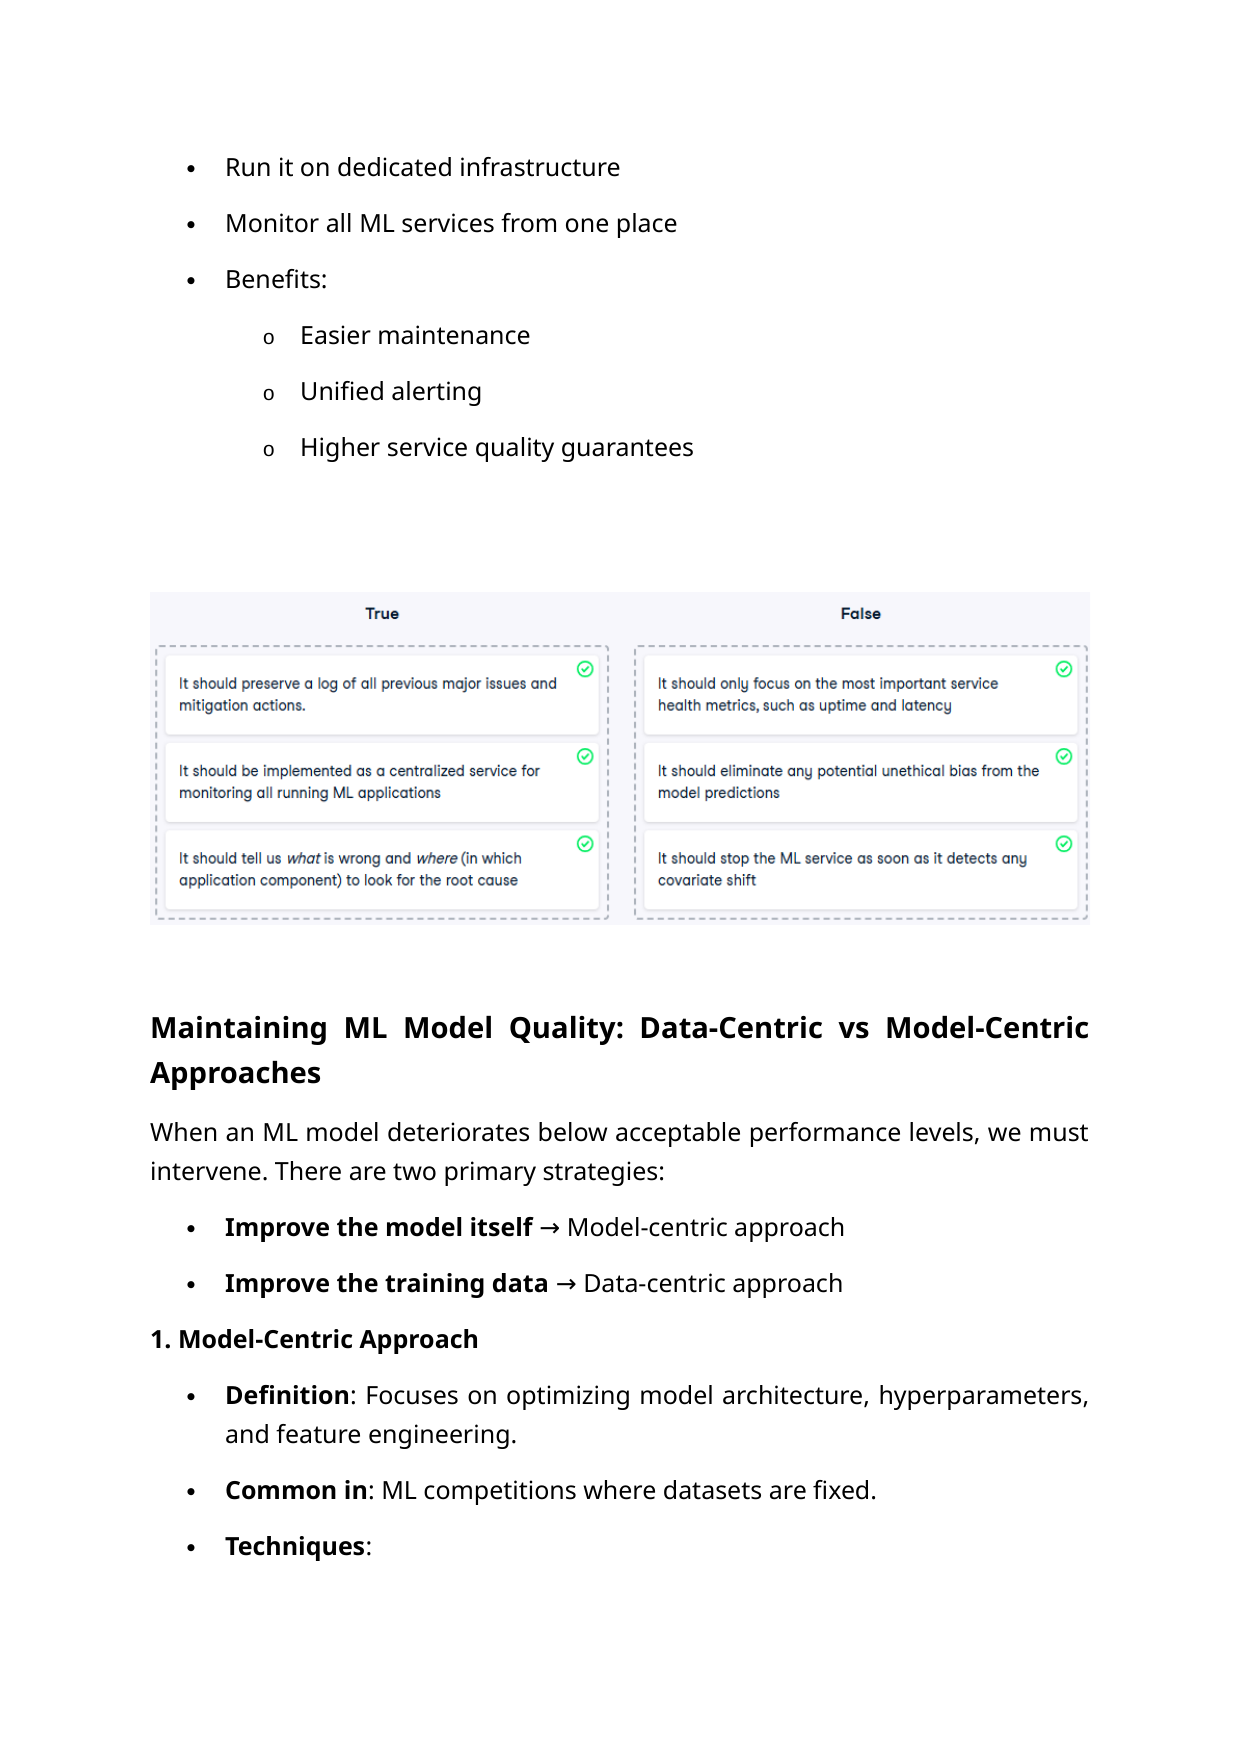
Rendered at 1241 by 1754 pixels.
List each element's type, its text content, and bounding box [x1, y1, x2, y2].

list Easier maintenance [262, 317, 1090, 352]
text 1. Model-Centric Approach [150, 1322, 1090, 1356]
list Run it on dedicated infrastructure [187, 150, 1090, 184]
list Higher service quality guarantees [262, 429, 1090, 463]
list Techniques: [187, 1528, 1090, 1562]
list Monitor all ML services from one place [187, 206, 1090, 240]
picture [150, 592, 1091, 925]
list Benefits: [187, 262, 1090, 296]
list Improve the model itself → Model-centric approach [187, 1210, 1090, 1244]
list Improve the training data → Data-centric approach [187, 1266, 1090, 1300]
text When an ML model deteriorates below acceptable performance levels, we must intervene. There are two primary strategies: [150, 1115, 1090, 1188]
list Definition: Focuses on optimizing model architecture, hyperparameters, and feature engineering. [187, 1377, 1090, 1451]
list Unified alerting [262, 373, 1090, 407]
list Common in: ML competitions where datasets are fixed. [187, 1472, 1090, 1506]
text Maintaining ML Model Quality: Data-Centric vs Model-Centric Approaches [150, 1007, 1090, 1092]
